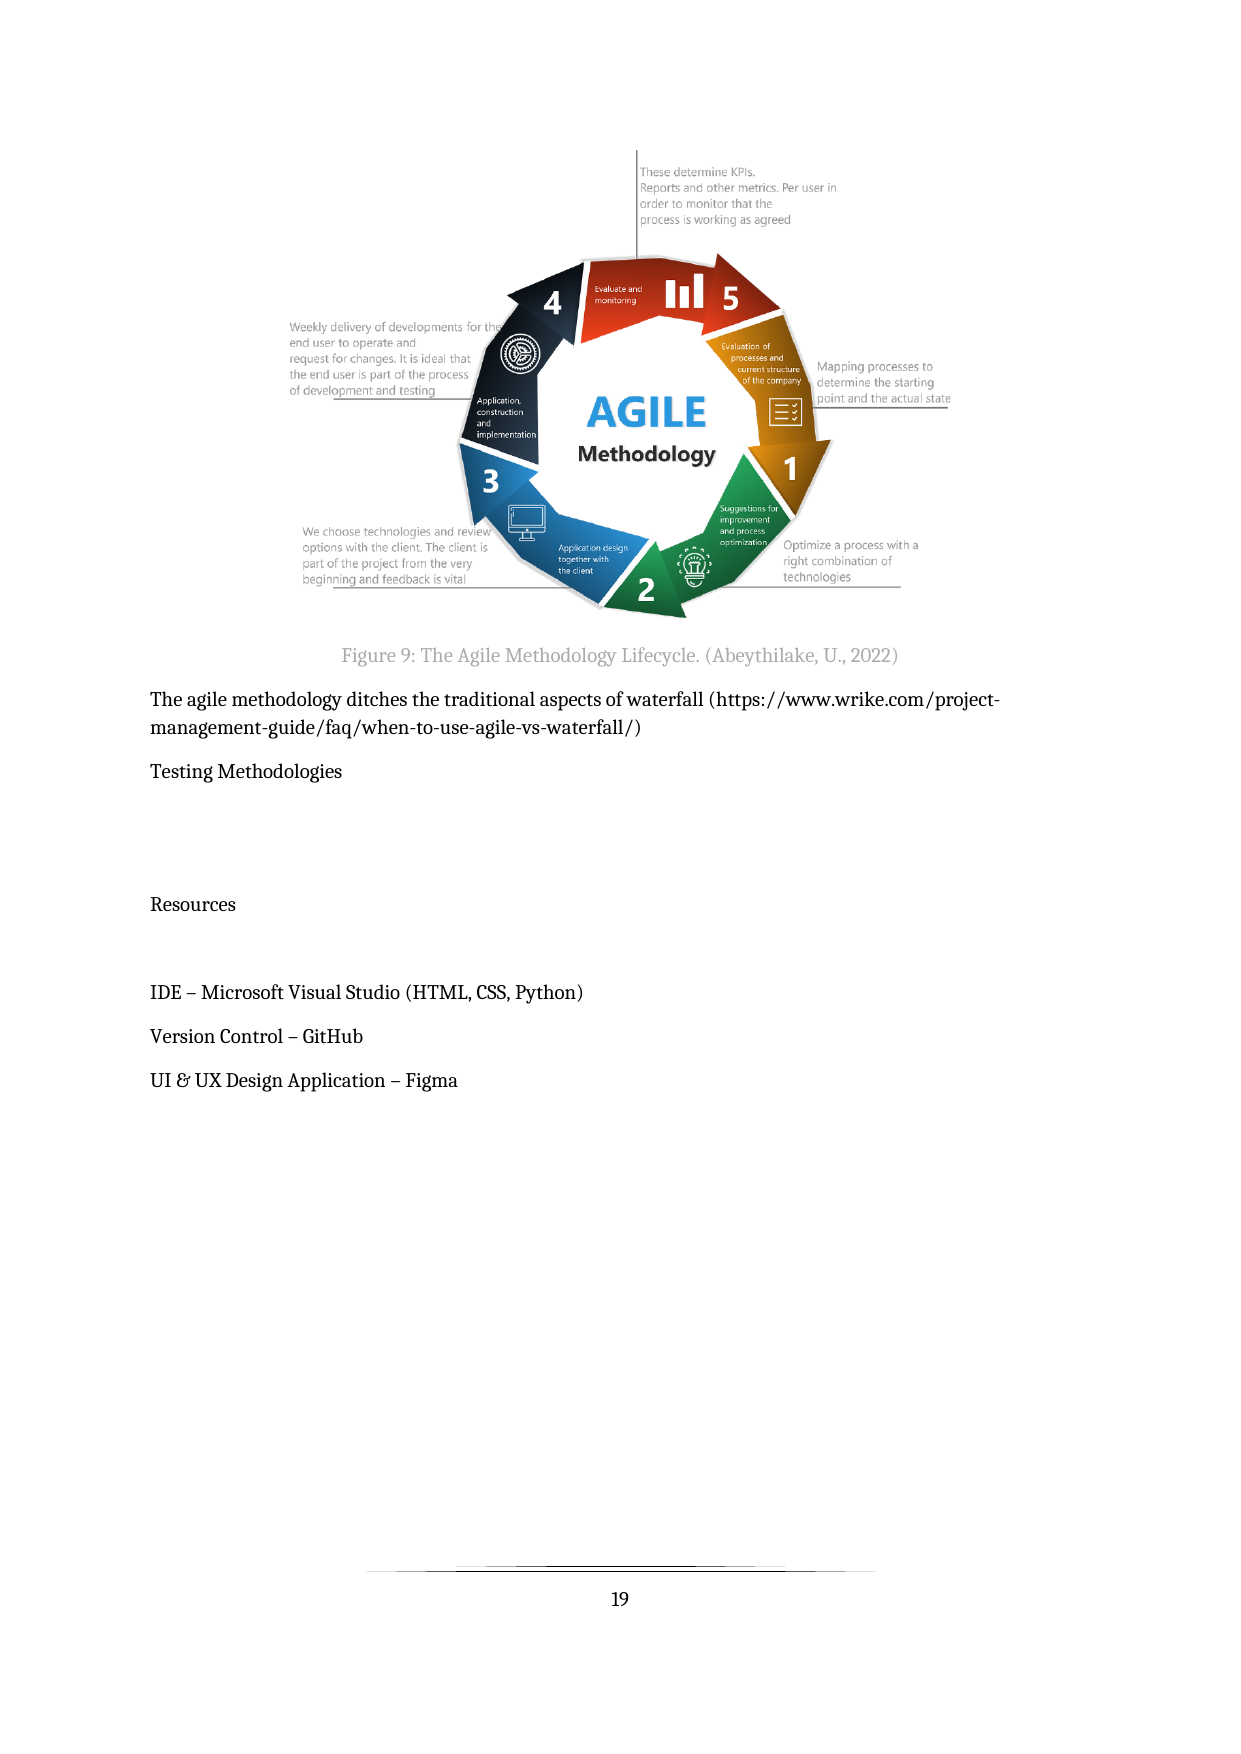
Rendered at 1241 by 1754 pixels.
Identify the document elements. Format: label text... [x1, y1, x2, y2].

text The agile methodology ditches the traditional aspects of waterfall (https://www.wrike.com/project-management-guide/faq/when-to-use-agile-vs-waterfall/) [150, 688, 1090, 739]
text Version Control – GitHub [150, 1025, 1090, 1049]
text Testing Methodologies [150, 760, 1090, 784]
text IDE – Microsoft Visual Studio (HTML, CSS, Python) [150, 981, 1090, 1004]
text Resources [150, 892, 1090, 916]
text Figure 9: The Agile Methodology Lifecycle. (Abeythilake, U., 2022) [150, 644, 1090, 668]
picture [289, 150, 951, 624]
text UI & UX Design Application – Figma [150, 1069, 1090, 1093]
